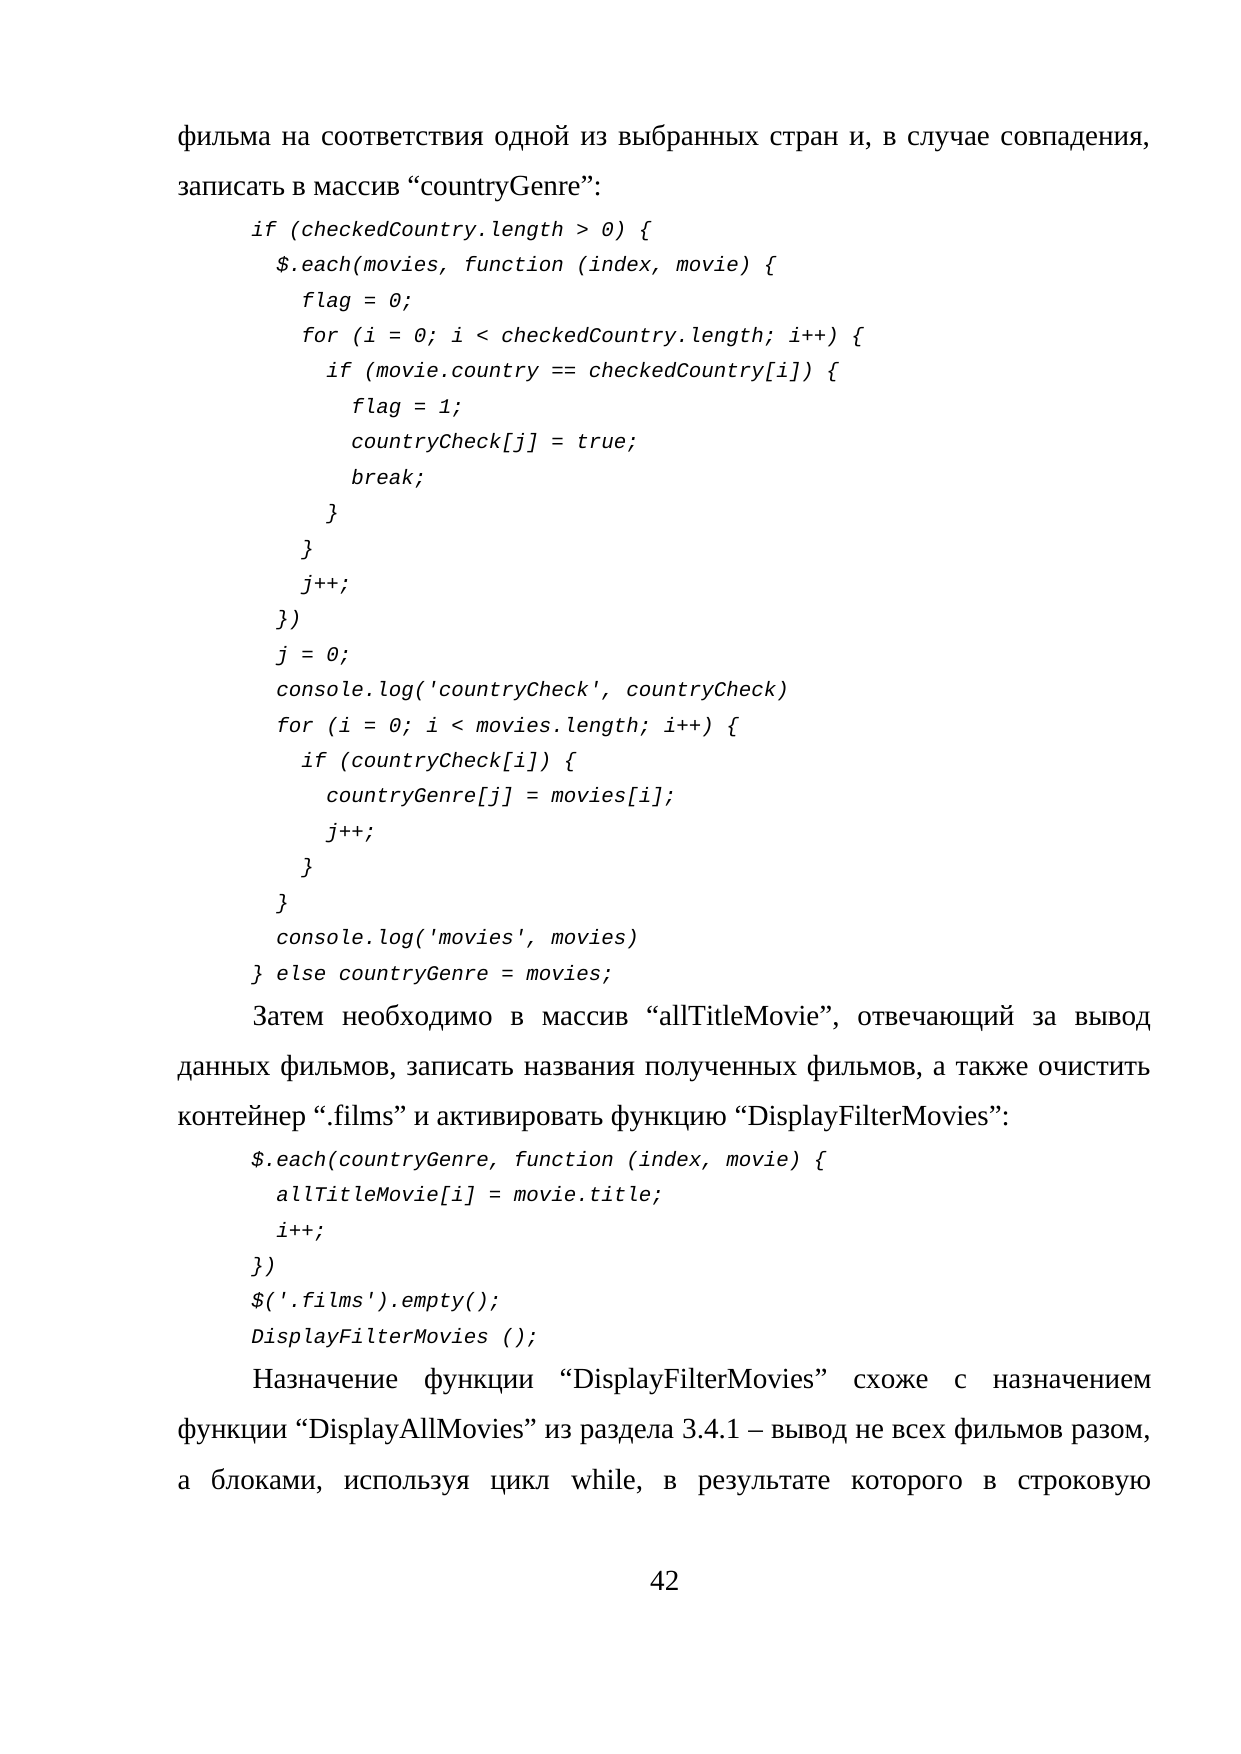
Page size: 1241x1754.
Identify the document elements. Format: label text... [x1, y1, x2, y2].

text } [251, 856, 1152, 880]
text flag = 0; [251, 289, 1152, 313]
text $('.films').empty(); [251, 1291, 1152, 1314]
text } [251, 892, 1152, 915]
text }) [251, 608, 1152, 632]
text break; [251, 467, 1152, 490]
text countryGenre[j] = movies[i]; [251, 785, 1152, 809]
text } [251, 502, 1152, 526]
text DisplayFilterMovies (); [251, 1326, 1152, 1349]
text } else countryGenre = movies; [251, 962, 1152, 986]
text j++; [251, 573, 1152, 597]
text i++; [251, 1220, 1152, 1243]
text if (movie.country == checkedCountry[i]) { [251, 360, 1152, 384]
text if (checkedCountry.length > 0) { [251, 219, 1152, 242]
text }) [251, 1255, 1152, 1279]
text $.each(countryGenre, function (index, movie) { [251, 1149, 1152, 1172]
text countryCheck[j] = true; [251, 431, 1152, 455]
text allTitleMovie[i] = movie.title; [251, 1184, 1152, 1208]
text console.log('movies', movies) [251, 927, 1152, 951]
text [177, 1361, 1152, 1496]
text Затем необходимо в массив “allTitleMovie”, отвечающий за вывод данных фильмов, записать названия полученных фильмов, а также очистить контейнер “.films” и активировать функцию “DisplayFilterMovies”: [177, 998, 1152, 1132]
text for (i = 0; i < checkedCountry.length; i++) { [251, 325, 1152, 349]
text for (i = 0; i < movies.length; i++) { [251, 714, 1152, 738]
text j++; [251, 821, 1152, 844]
text } [251, 537, 1152, 561]
text flag = 1; [251, 396, 1152, 419]
text $.each(movies, function (index, movie) { [251, 254, 1152, 278]
text console.log('countryCheck', countryCheck) [251, 679, 1152, 703]
text if (countryCheck[i]) { [251, 750, 1152, 774]
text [177, 118, 1152, 202]
text j = 0; [251, 644, 1152, 667]
